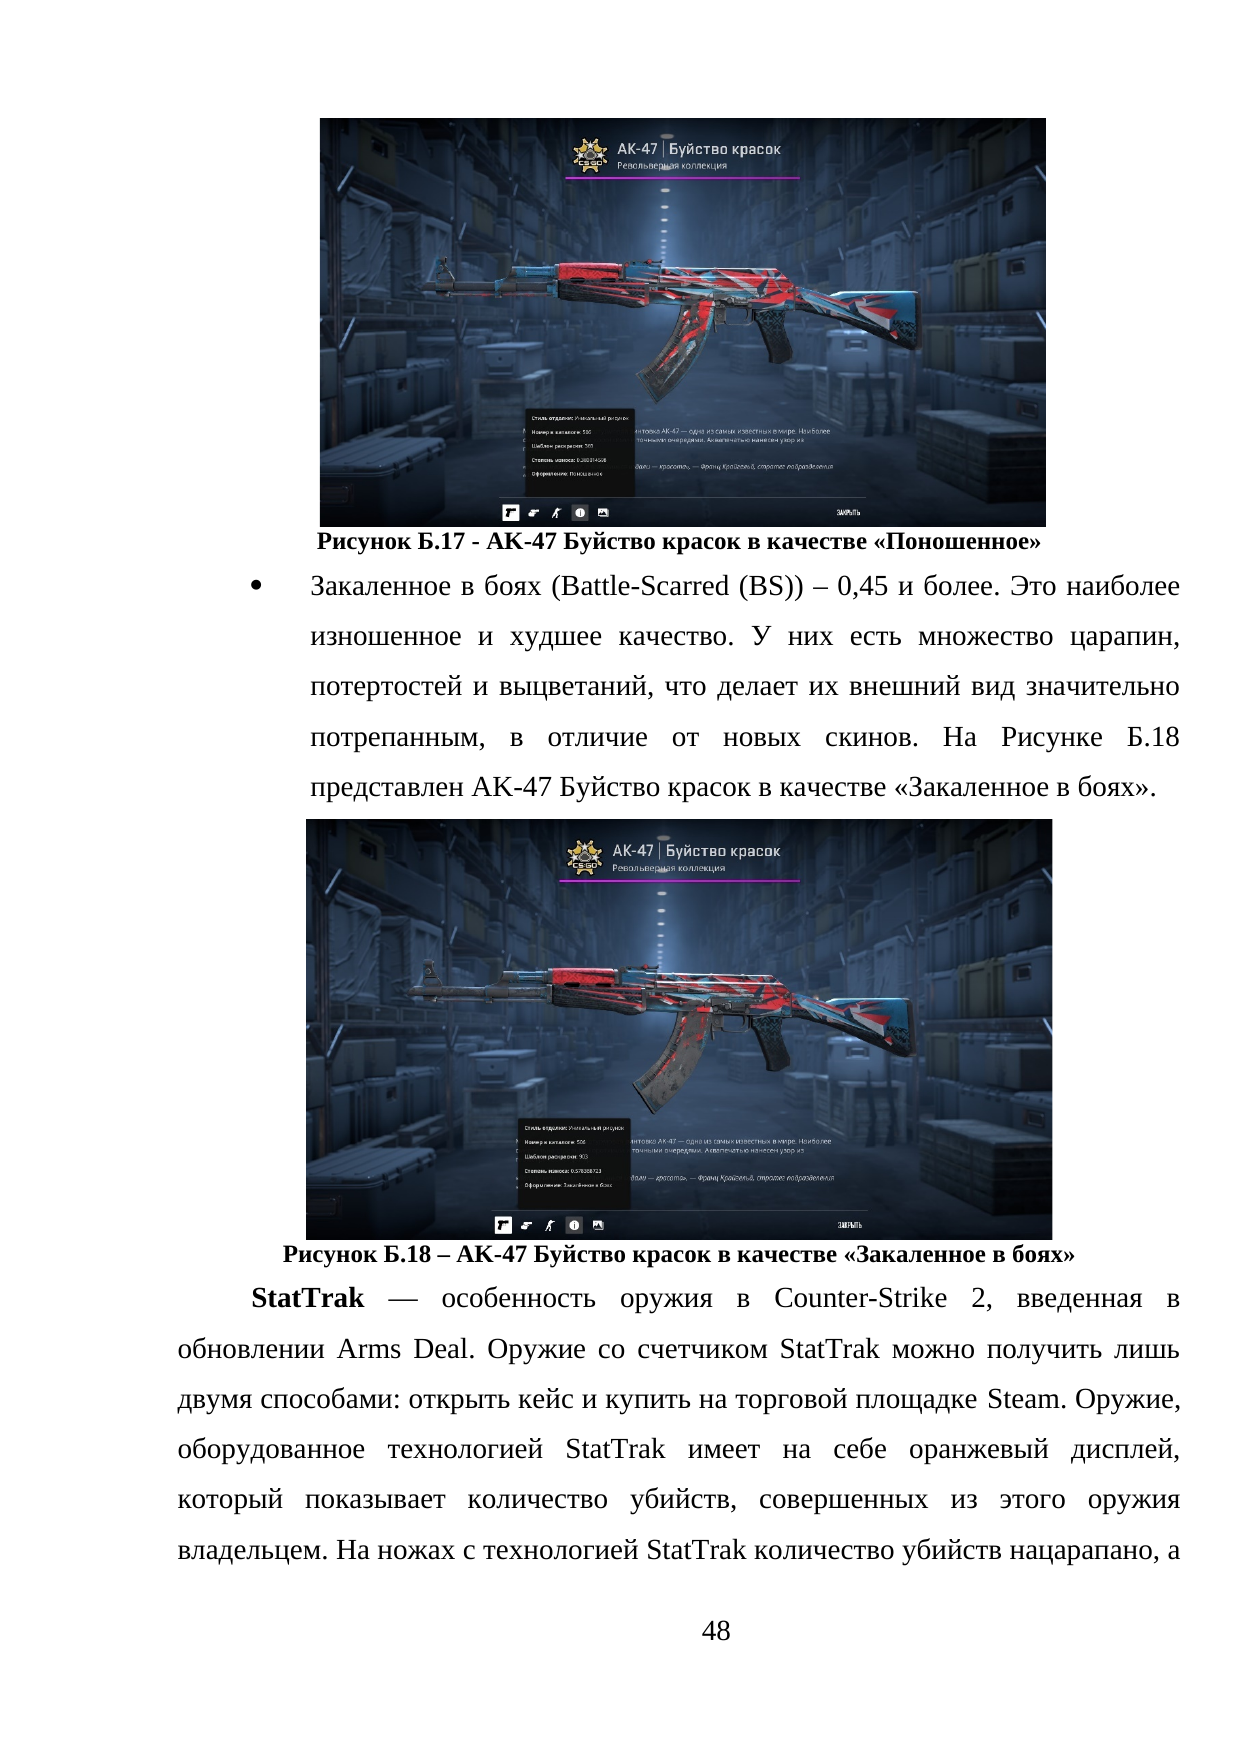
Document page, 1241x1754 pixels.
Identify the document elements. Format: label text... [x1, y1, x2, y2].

text Рисунок Б.17 - AK-47 Буйство красок в качестве «Поношенное» [177, 526, 1181, 555]
text Закаленное в боях (Battle-Scarred (BS)) – 0,45 и более. Это наиболее изношенное и худшее качество. У них есть множество царапин, потертостей и выцветаний, что делает их внешний вид значительно потрепанным, в отличие от новых скинов. На Рисунке Б.18 представлен AK-47 Буйство красок в качестве «Закаленное в боях». [251, 568, 1181, 803]
text Рисунок Б.18 – AK-47 Буйство красок в качестве «Закаленное в боях» [177, 1239, 1181, 1268]
picture [306, 819, 1053, 1240]
picture [319, 118, 1046, 527]
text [177, 1280, 1181, 1566]
